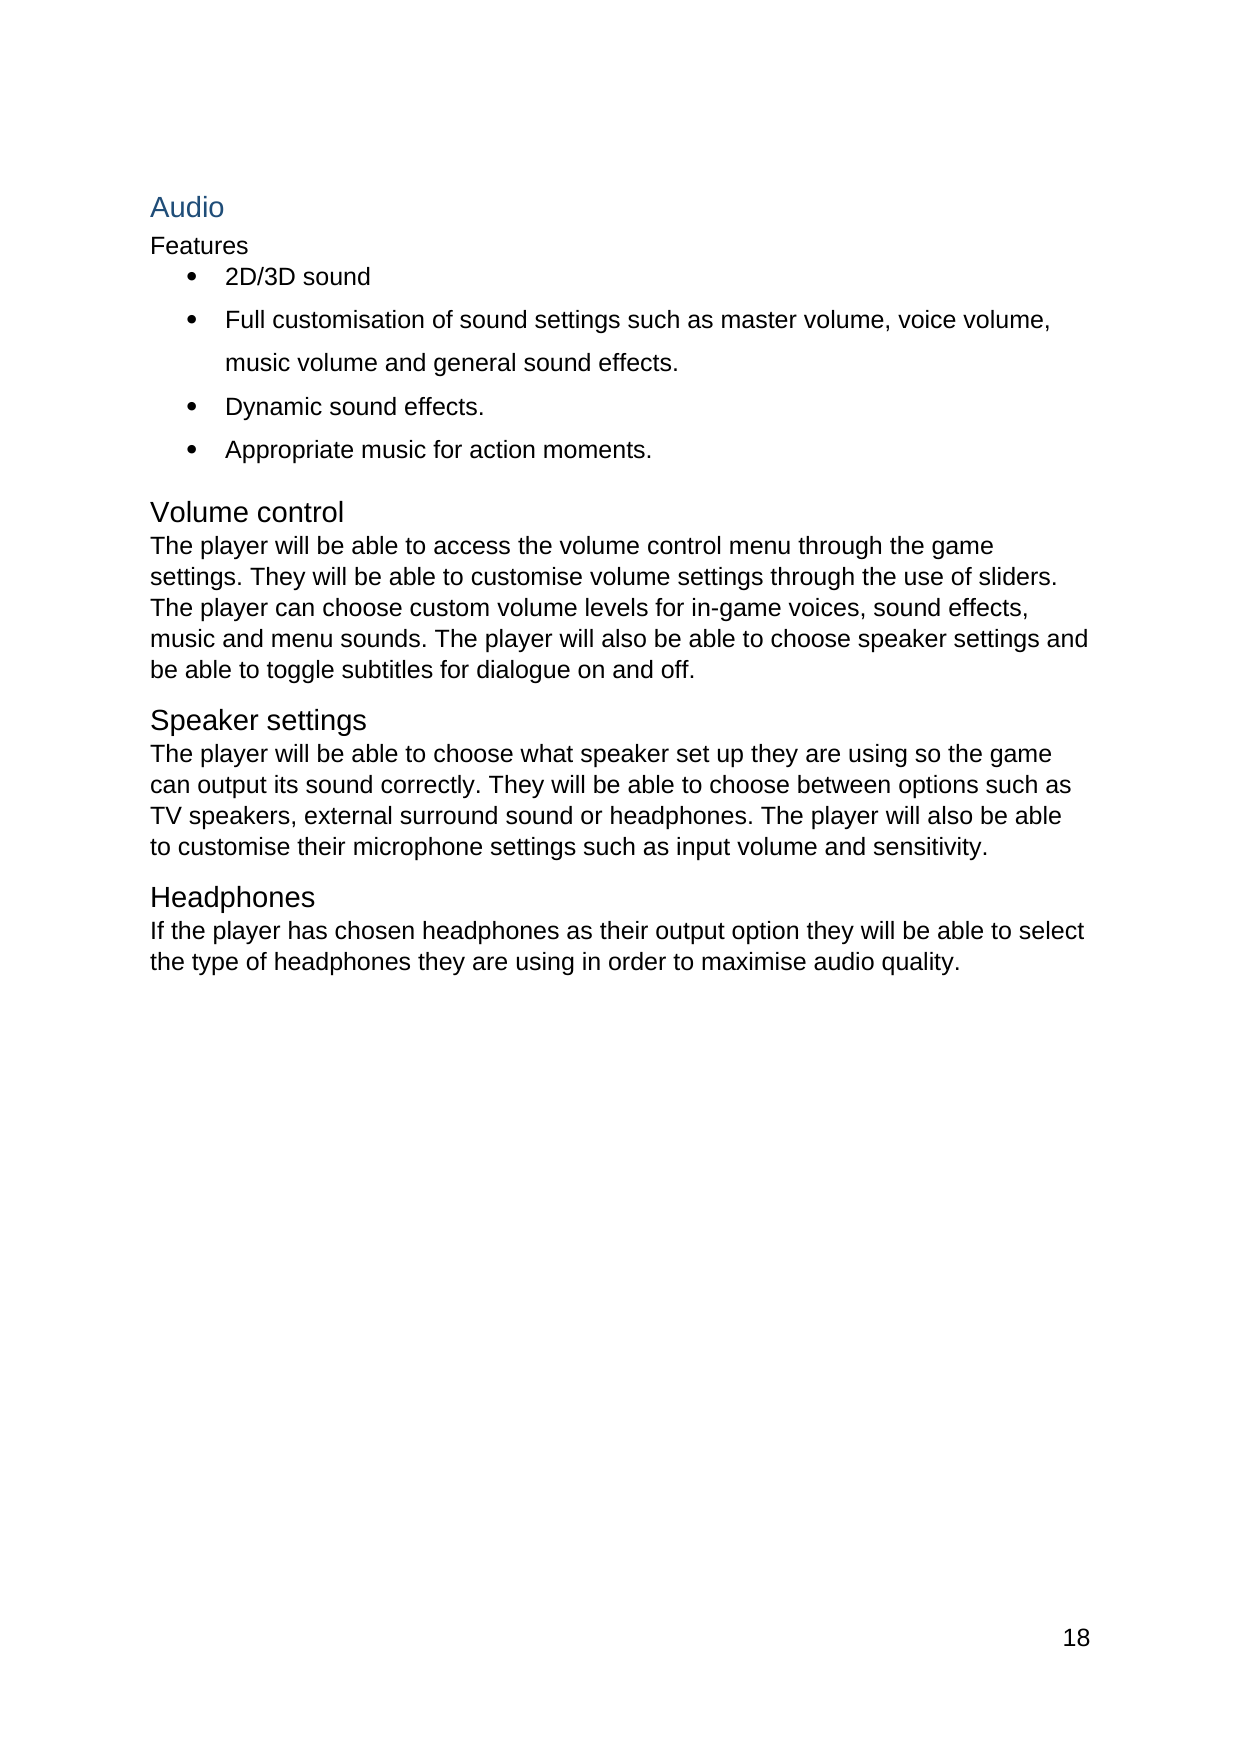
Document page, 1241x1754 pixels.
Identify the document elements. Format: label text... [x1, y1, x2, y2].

subtitle Audio [150, 190, 1090, 224]
list Full customisation of sound settings such as master volume, voice volume, music volume and general sound effects. [187, 305, 1090, 377]
subtitle Speaker settings [150, 703, 1090, 736]
list 2D/3D sound [187, 262, 1090, 291]
list Dynamic sound effects. [187, 392, 1090, 420]
subtitle Volume control [150, 495, 1090, 528]
subtitle Features [150, 231, 1090, 259]
text The player will be able to choose what speaker set up they are using so the game can output its sound correctly. They will be able to choose between options such as TV speakers, external surround sound or headphones. The player will also be able to customise their microphone settings such as input volume and sensitivity. [150, 739, 1090, 861]
text The player will be able to access the volume control menu through the game settings. They will be able to customise volume settings through the use of sliders. The player can choose custom volume levels for in-game voices, sound effects, music and menu sounds. The player will also be able to choose speaker settings and be able to toggle subtitles for dialogue on and off. [150, 531, 1090, 684]
subtitle Headphones [150, 880, 1090, 913]
text If the player has chosen headphones as their output option they will be able to select the type of headphones they are using in order to maximise audio quality. [150, 916, 1090, 976]
list Appropriate music for action moments. [187, 435, 1090, 464]
